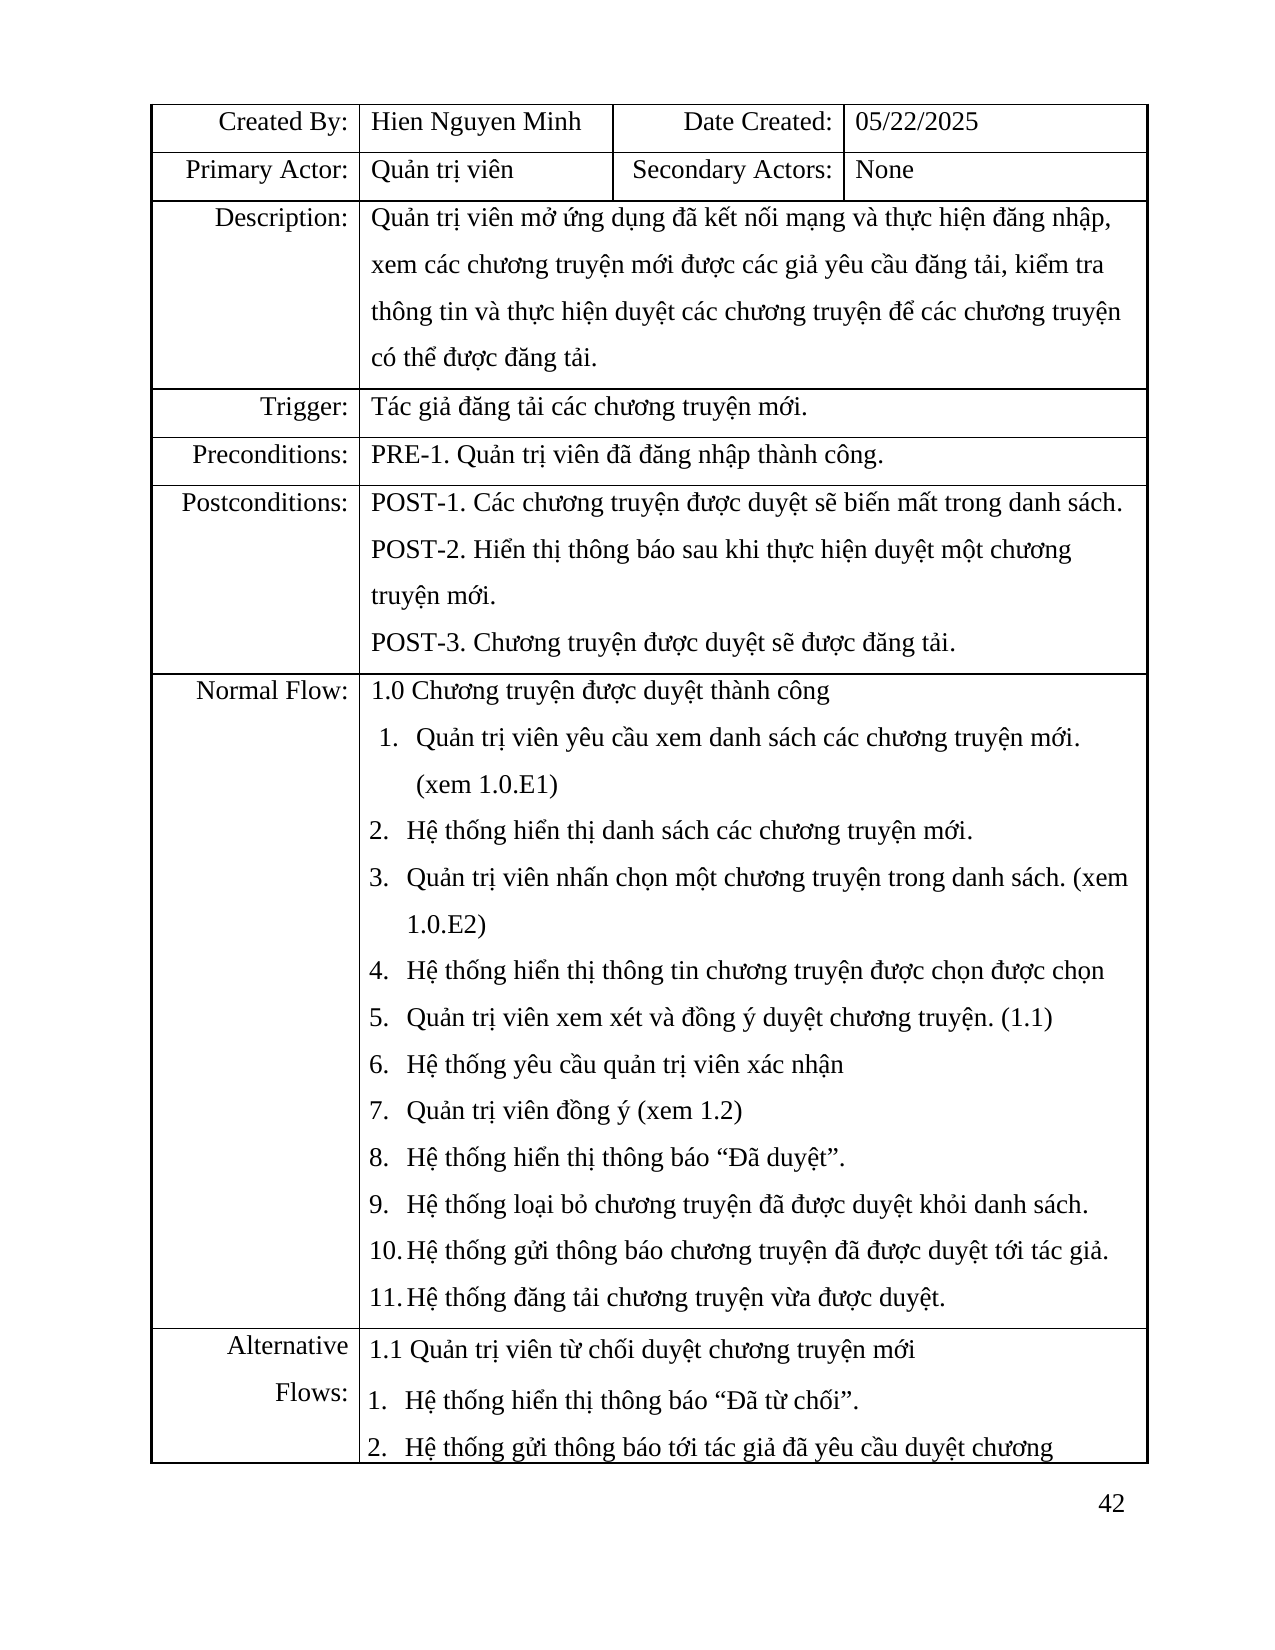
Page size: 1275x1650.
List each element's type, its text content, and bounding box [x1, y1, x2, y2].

table_cell Trigger: [153, 390, 359, 436]
table_cell None [845, 153, 1146, 200]
table_cell 05/22/2025 [845, 105, 1146, 152]
table_cell Hien Nguyen Minh [360, 105, 612, 152]
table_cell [360, 1329, 1146, 1462]
table_cell Postconditions: [153, 486, 359, 673]
table_cell Created By: [153, 105, 359, 152]
table_cell Secondary Actors: [614, 153, 843, 200]
table_cell Date Created: [614, 105, 843, 152]
table_cell Quản trị viên mở ứng dụng đã kết nối mạng và thực hiện đăng nhập, xem các chương truyện mới được các giả yêu cầu đăng tải, kiểm tra thông tin và thực hiện duyệt các chương truyện để các chương truyện có thể được đăng tải. [360, 202, 1146, 388]
table_cell Normal Flow: [153, 675, 359, 1328]
table_cell Description: [153, 202, 359, 388]
table_cell Alternative Flows: [153, 1329, 359, 1462]
table_cell Primary Actor: [153, 153, 359, 200]
table_cell 1.0 Chương truyện được duyệt thành công Quản trị viên yêu cầu xem danh sách các chương truyện mới. (xem 1.0.E1) Hệ thống hiển thị danh sách các chương truyện mới. Quản trị viên nhấn chọn một chương truyện trong danh sách. (xem 1.0.E2) Hệ thống hiển thị thông tin chương truyện được chọn được chọn Quản trị viên xem xét và đồng ý duyệt chương truyện. (1.1) Hệ thống yêu cầu quản trị viên xác nhận Quản trị viên đồng ý (xem 1.2) Hệ thống hiển thị thông báo “Đã duyệt”. Hệ thống loại bỏ chương truyện đã được duyệt khỏi danh sách. Hệ thống gửi thông báo chương truyện đã được duyệt tới tác giả. Hệ thống đăng tải chương truyện vừa được duyệt. [360, 675, 1146, 1328]
table_cell Quản trị viên [360, 153, 612, 200]
table_cell PRE-1. Quản trị viên đã đăng nhập thành công. [360, 438, 1146, 484]
table_cell Tác giả đăng tải các chương truyện mới. [360, 390, 1146, 436]
table_cell POST-1. Các chương truyện được duyệt sẽ biến mất trong danh sách. POST-2. Hiển thị thông báo sau khi thực hiện duyệt một chương truyện mới. POST-3. Chương truyện được duyệt sẽ được đăng tải. [360, 486, 1146, 673]
table_cell Preconditions: [153, 438, 359, 484]
